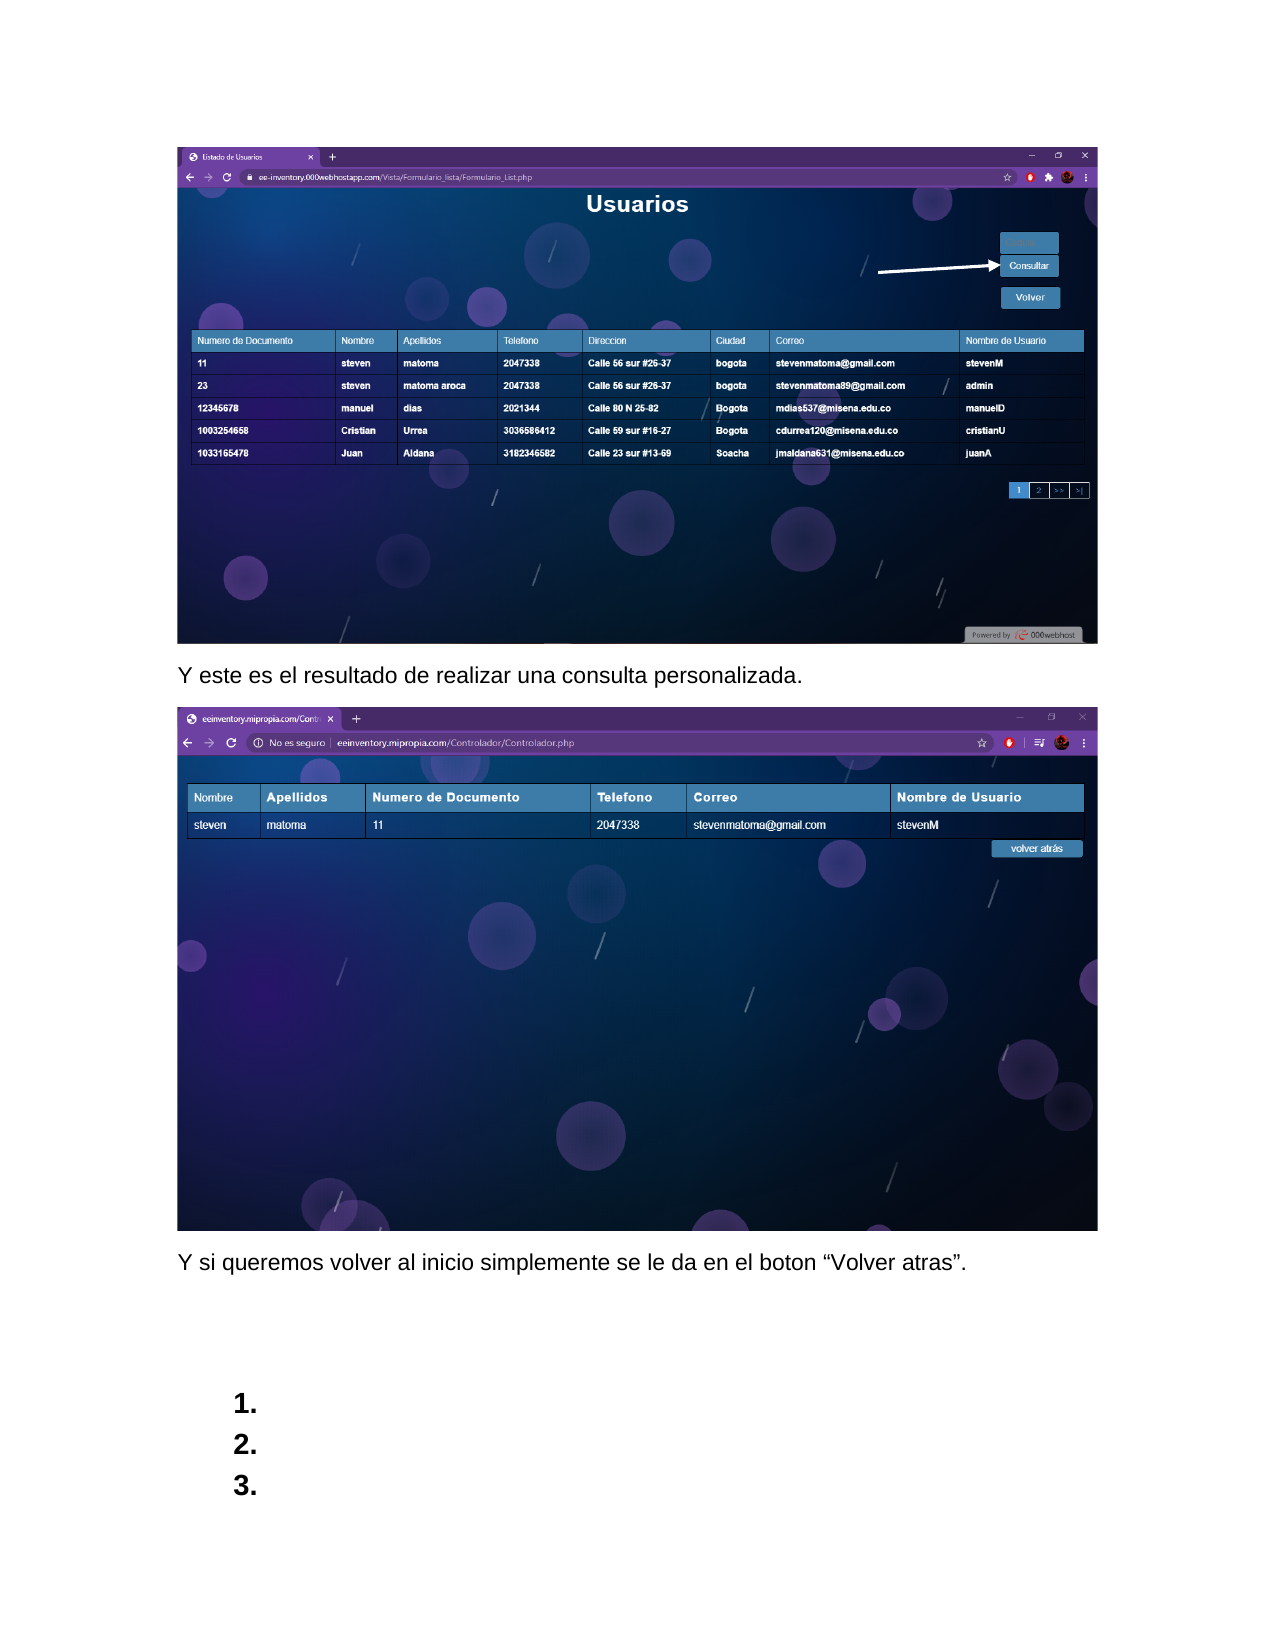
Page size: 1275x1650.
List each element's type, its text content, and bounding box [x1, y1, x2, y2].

text Y este es el resultado de realizar una consulta personalizada. [177, 662, 1098, 689]
picture [177, 147, 1098, 644]
picture [177, 707, 1098, 1231]
text Y si queremos volver al inicio simplemente se le da en el boton “Volver atras”. [177, 1249, 1098, 1275]
